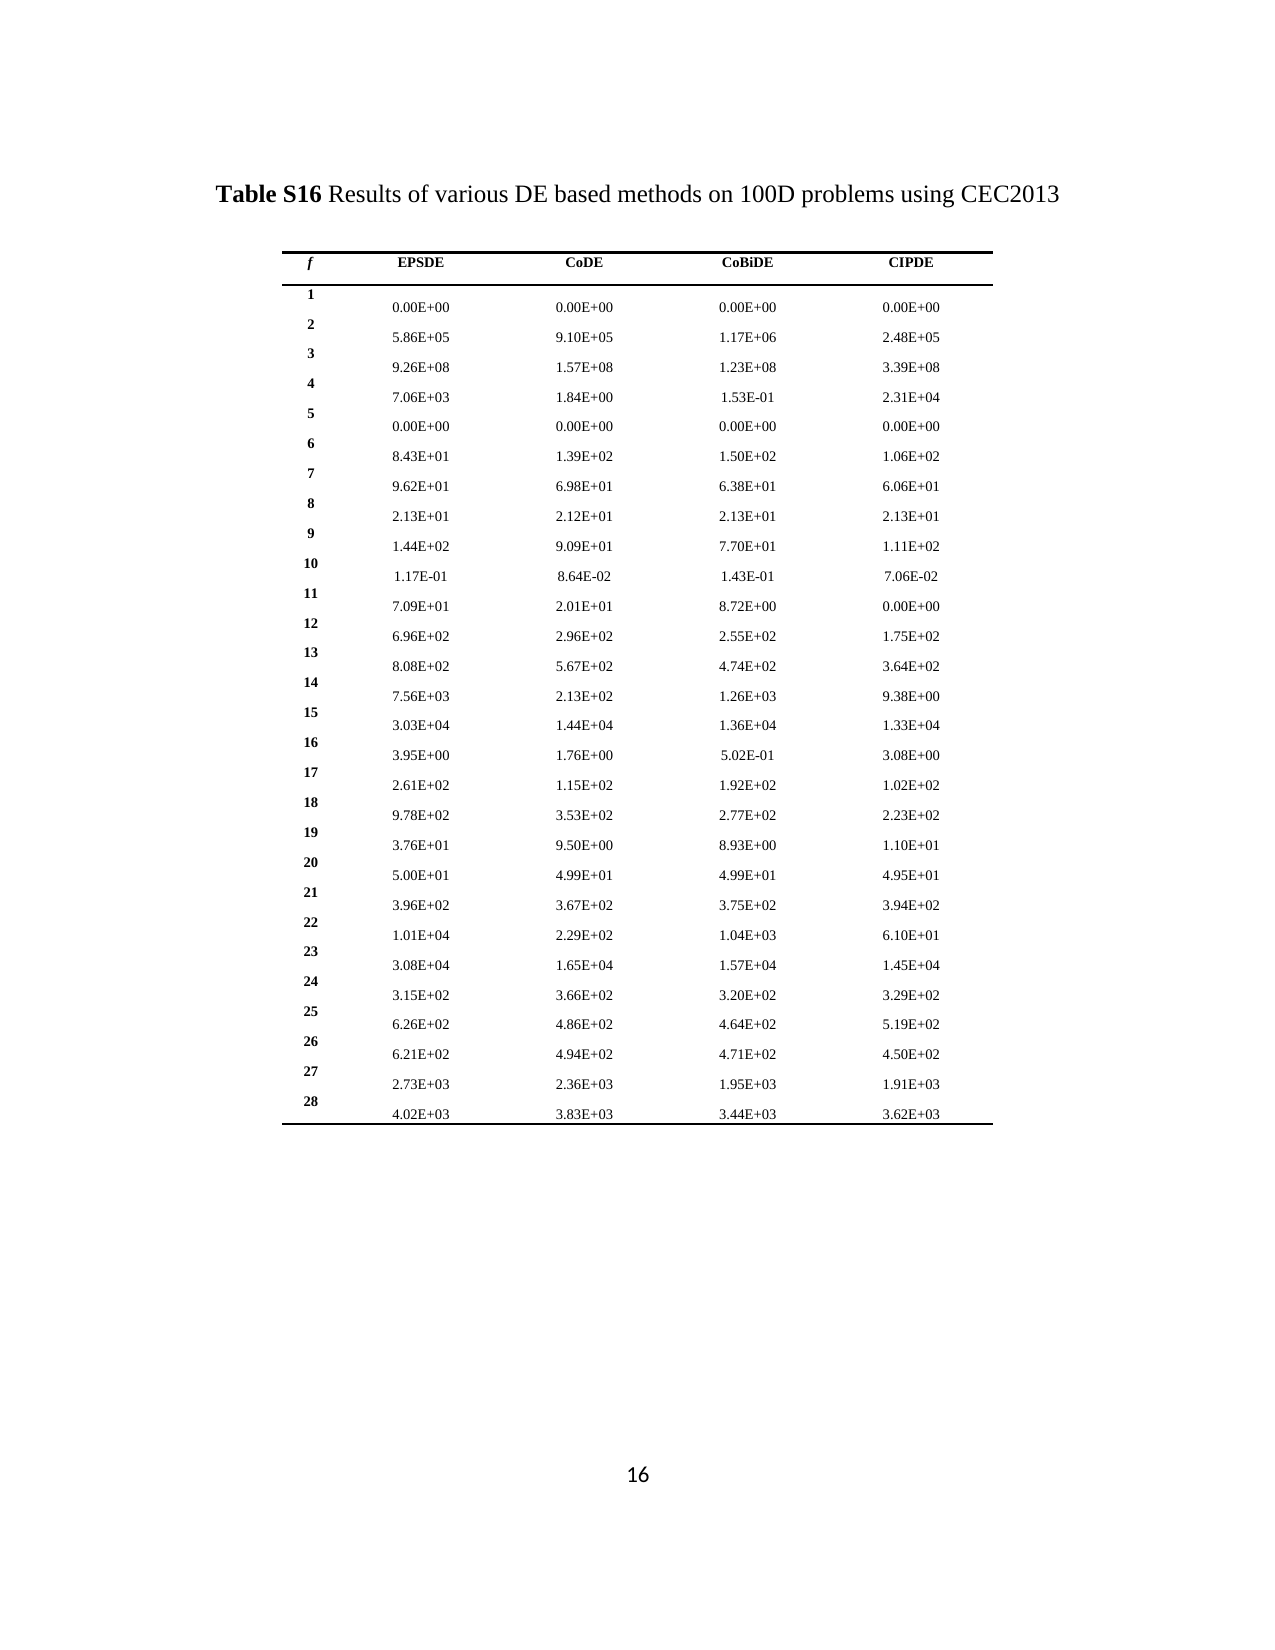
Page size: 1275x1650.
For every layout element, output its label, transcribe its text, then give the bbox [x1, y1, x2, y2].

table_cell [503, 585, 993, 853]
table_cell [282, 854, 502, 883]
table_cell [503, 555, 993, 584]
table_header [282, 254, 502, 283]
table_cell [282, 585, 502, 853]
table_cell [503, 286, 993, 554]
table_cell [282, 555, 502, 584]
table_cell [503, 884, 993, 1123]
text Table S16 Results of various DE based methods on 100D problems using CEC2013 [150, 179, 1125, 208]
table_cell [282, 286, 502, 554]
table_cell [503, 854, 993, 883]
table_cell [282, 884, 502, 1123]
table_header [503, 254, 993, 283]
